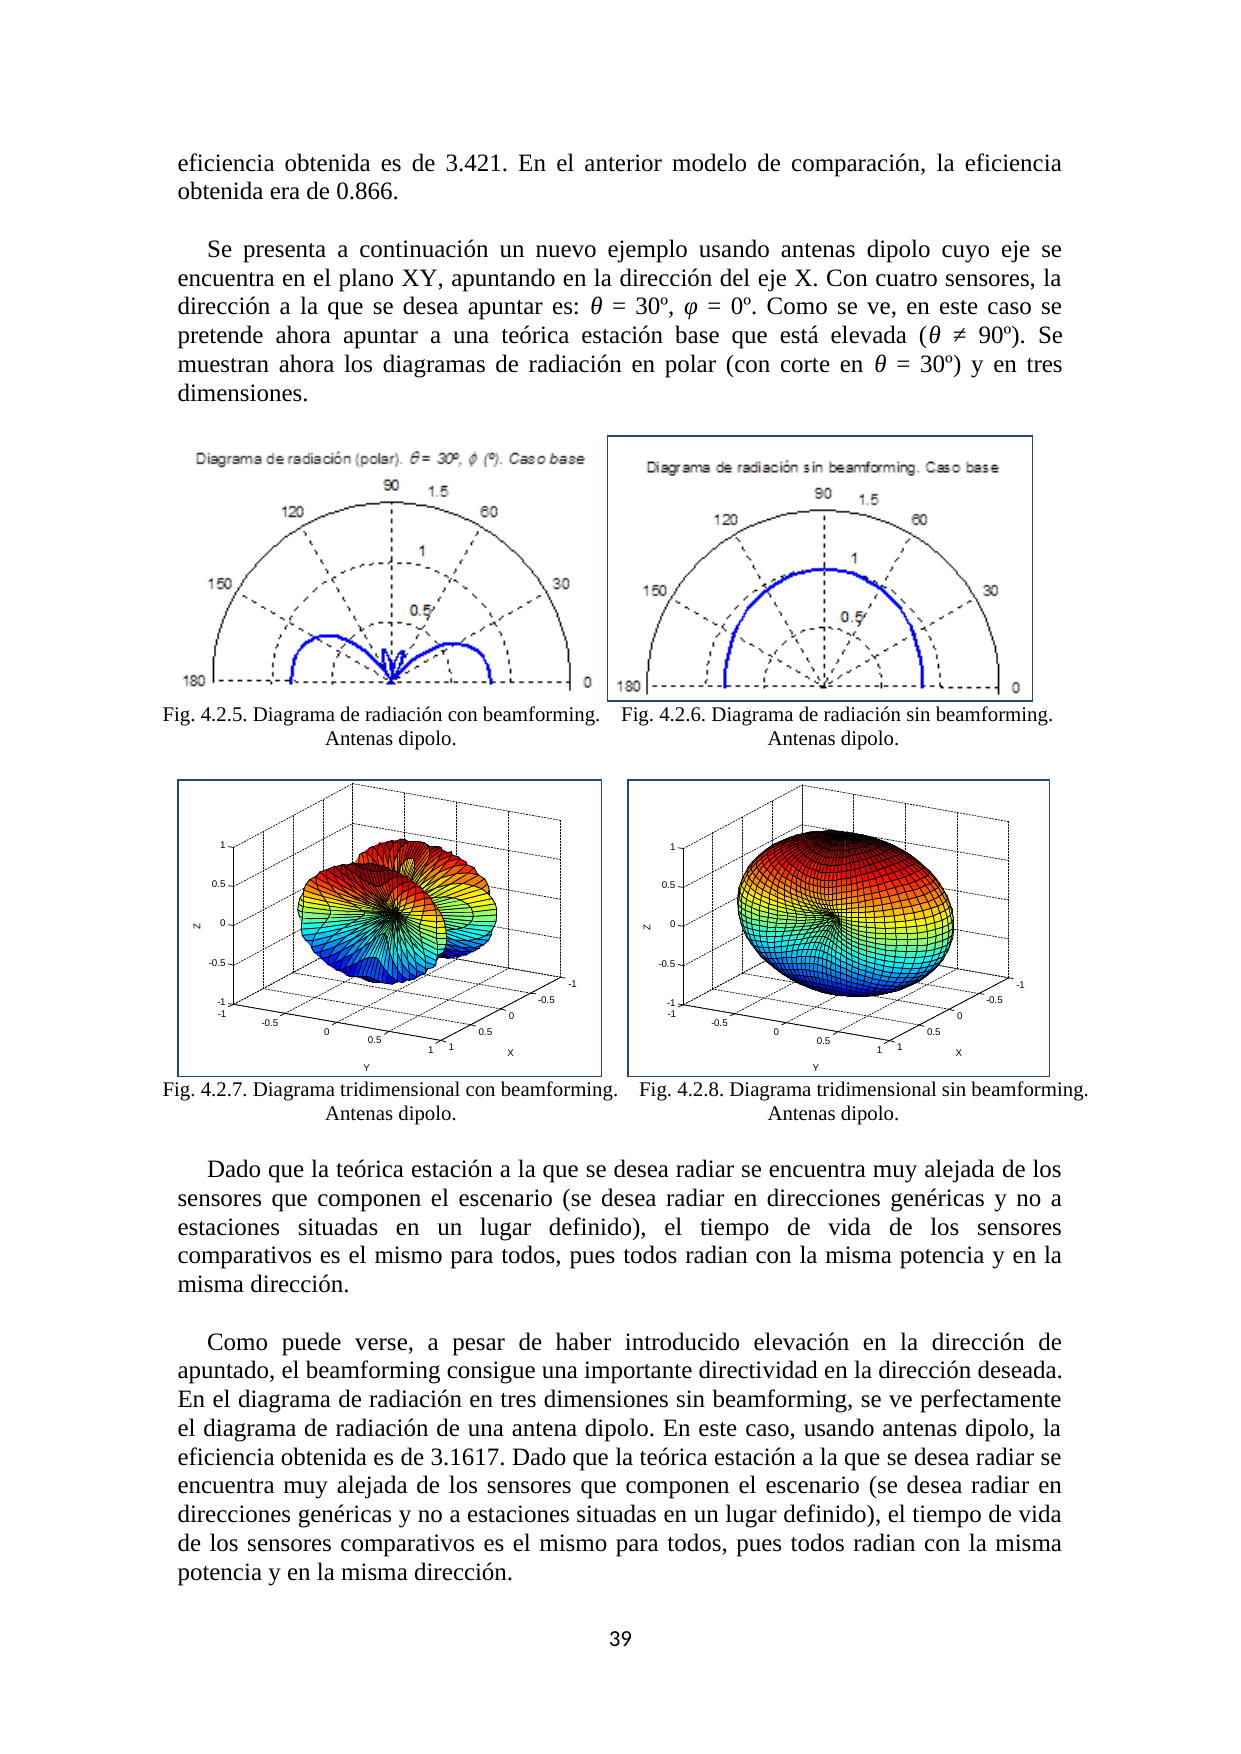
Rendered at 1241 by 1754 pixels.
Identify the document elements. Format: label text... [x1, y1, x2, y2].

picture [177, 436, 607, 702]
text Fig. 4.2.7. Diagrama tridimensional con beamforming. Fig. 4.2.8. Diagrama tridimensional sin beamforming. [162, 1077, 1093, 1101]
text Como puede verse, a pesar de haber introducido elevación en la dirección de apuntado, el beamforming consigue una importante directividad en la dirección deseada. En el diagrama de radiación en tres dimensiones sin beamforming, se ve perfectamente el diagrama de radiación de una antena dipolo. En este caso, usando antenas dipolo, la eficiencia obtenida es de 3.1617. Dado que la teórica estación a la que se desea radiar se encuentra muy alejada de los sensores que componen el escenario (se desea radiar en direcciones genéricas y no a estaciones situadas en un lugar definido), el tiempo de vida de los sensores comparativos es el mismo para todos, pues todos radian con la misma potencia y en la misma dirección. [177, 1327, 1063, 1585]
picture [608, 445, 1032, 700]
text Antenas dipolo. Antenas dipolo. [177, 726, 1093, 750]
text Fig. 4.2.5. Diagrama de radiación con beamforming. Fig. 4.2.6. Diagrama de radiación sin beamforming. [162, 702, 1093, 726]
text Dado que la teórica estación a la que se desea radiar se encuentra muy alejada de los sensores que componen el escenario (se desea radiar en direcciones genéricas y no a estaciones situadas en un lugar definido), el tiempo de vida de los sensores comparativos es el mismo para todos, pues todos radian con la misma potencia y en la misma dirección. [177, 1154, 1063, 1298]
text Antenas dipolo. Antenas dipolo. [177, 1101, 1093, 1125]
text Se presenta a continuación un nuevo ejemplo usando antenas dipolo cuyo eje se encuentra en el plano XY, apuntando en la dirección del eje X. Con cuatro sensores, la dirección a la que se desea apuntar es: θ = 30º, φ = 0º. Como se ve, en este caso se pretende ahora apuntar a una teórica estación base que está elevada (θ ≠ 90º). Se muestran ahora los diagramas de radiación en polar (con corte en θ = 30º) y en tres dimensiones. [177, 234, 1063, 406]
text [177, 148, 1063, 205]
